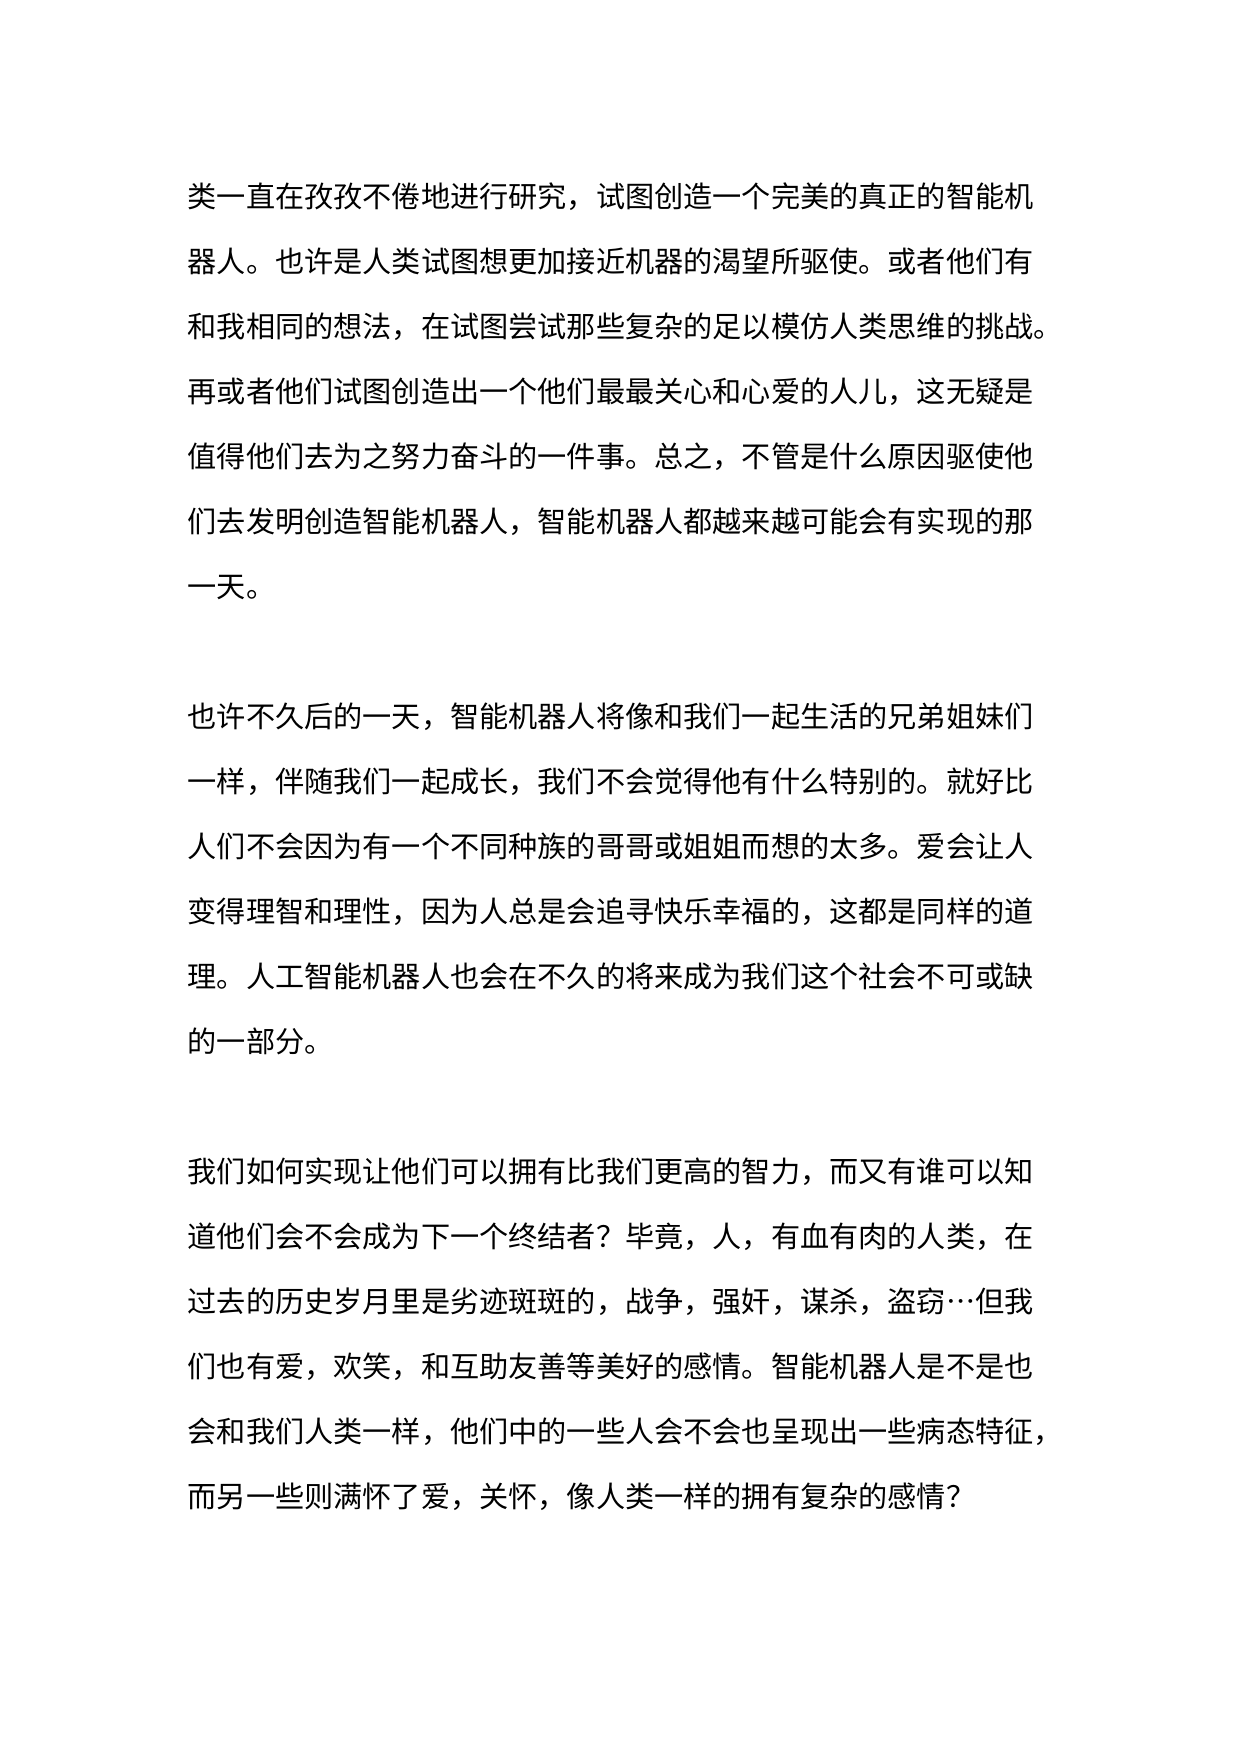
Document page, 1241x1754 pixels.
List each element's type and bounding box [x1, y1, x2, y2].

text [187, 162, 1053, 1592]
